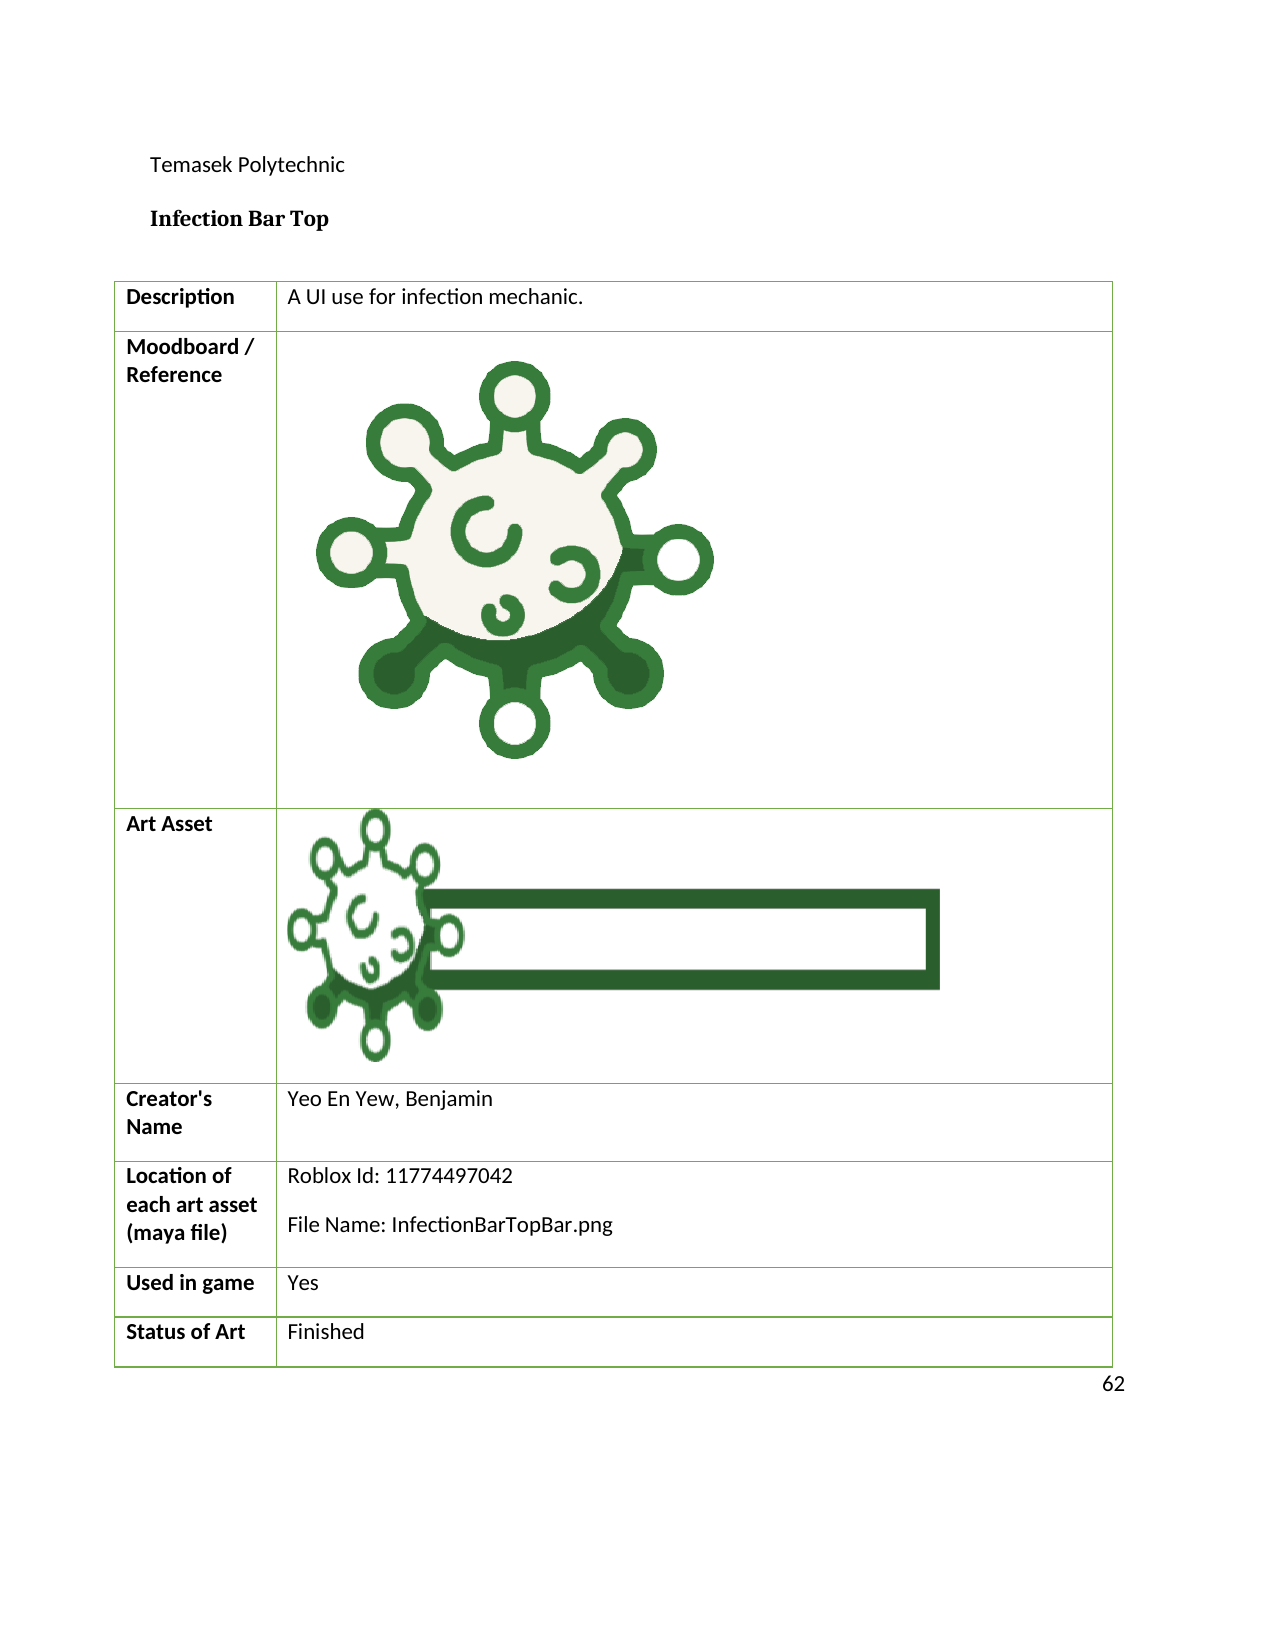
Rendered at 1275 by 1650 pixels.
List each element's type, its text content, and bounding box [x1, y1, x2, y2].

table_cell Creator's Name [115, 1084, 276, 1161]
table_cell Yeo En Yew, Benjamin [277, 1084, 1112, 1161]
picture [287, 332, 742, 787]
table_cell [277, 809, 1112, 1083]
table_cell Location of each art asset (maya file) [115, 1162, 276, 1267]
subtitle Infection Bar Top [150, 206, 1125, 232]
table_cell Art Asset [115, 809, 276, 1083]
table_header Description [115, 282, 276, 331]
table_cell Roblox Id: 11774497042 File Name: InfectionBarTopBar.png [277, 1162, 1112, 1267]
table_cell [277, 332, 1112, 808]
table_cell Moodboard / Reference [115, 332, 276, 808]
table_cell Yes [277, 1268, 1112, 1316]
table_header A UI use for infection mechanic. [277, 282, 1112, 331]
table_cell Finished [277, 1318, 1112, 1366]
table_cell Status of Art Asset [115, 1318, 276, 1366]
picture [287, 808, 944, 1062]
table_cell Used in game [115, 1268, 276, 1316]
